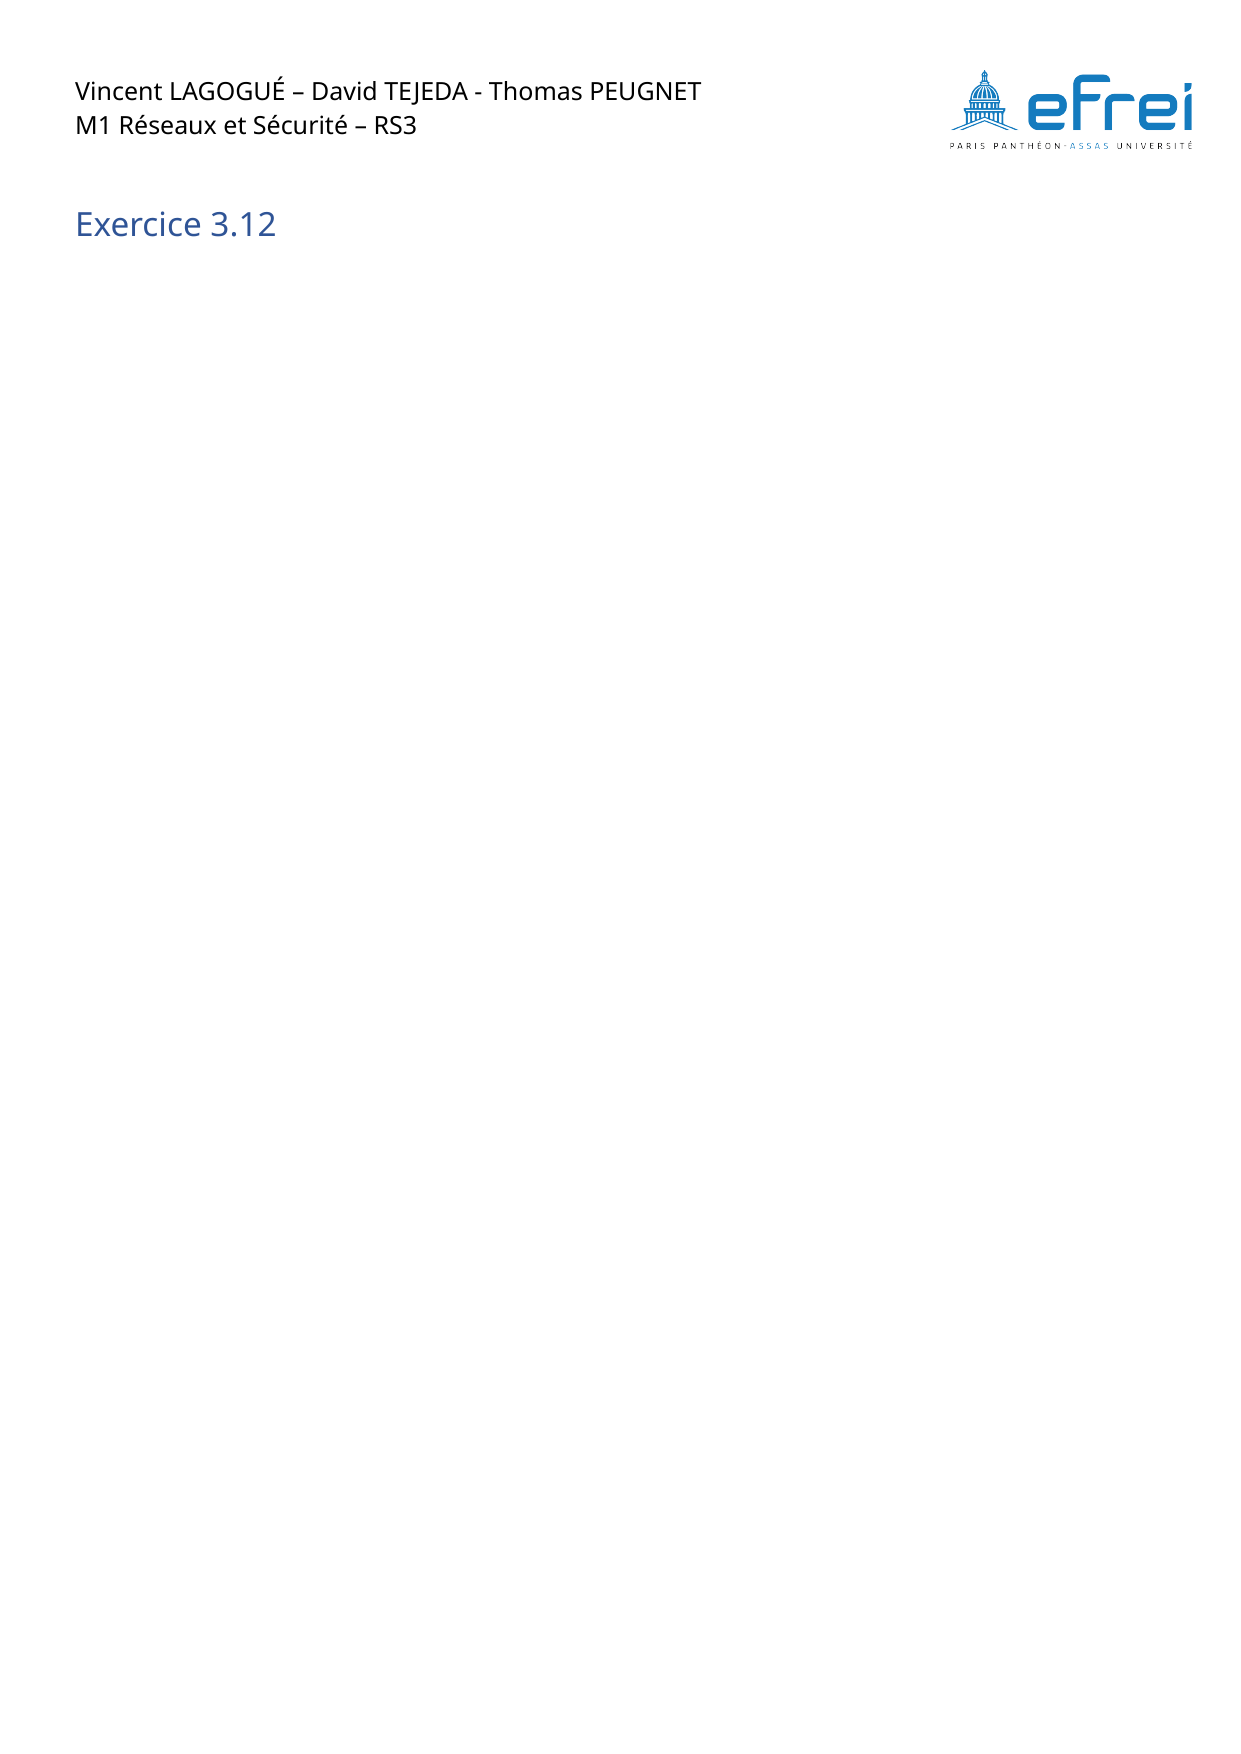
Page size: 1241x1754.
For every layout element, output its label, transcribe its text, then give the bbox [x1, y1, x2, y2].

picture [950, 70, 1192, 149]
subtitle Exercice 3.12 [75, 201, 1165, 246]
